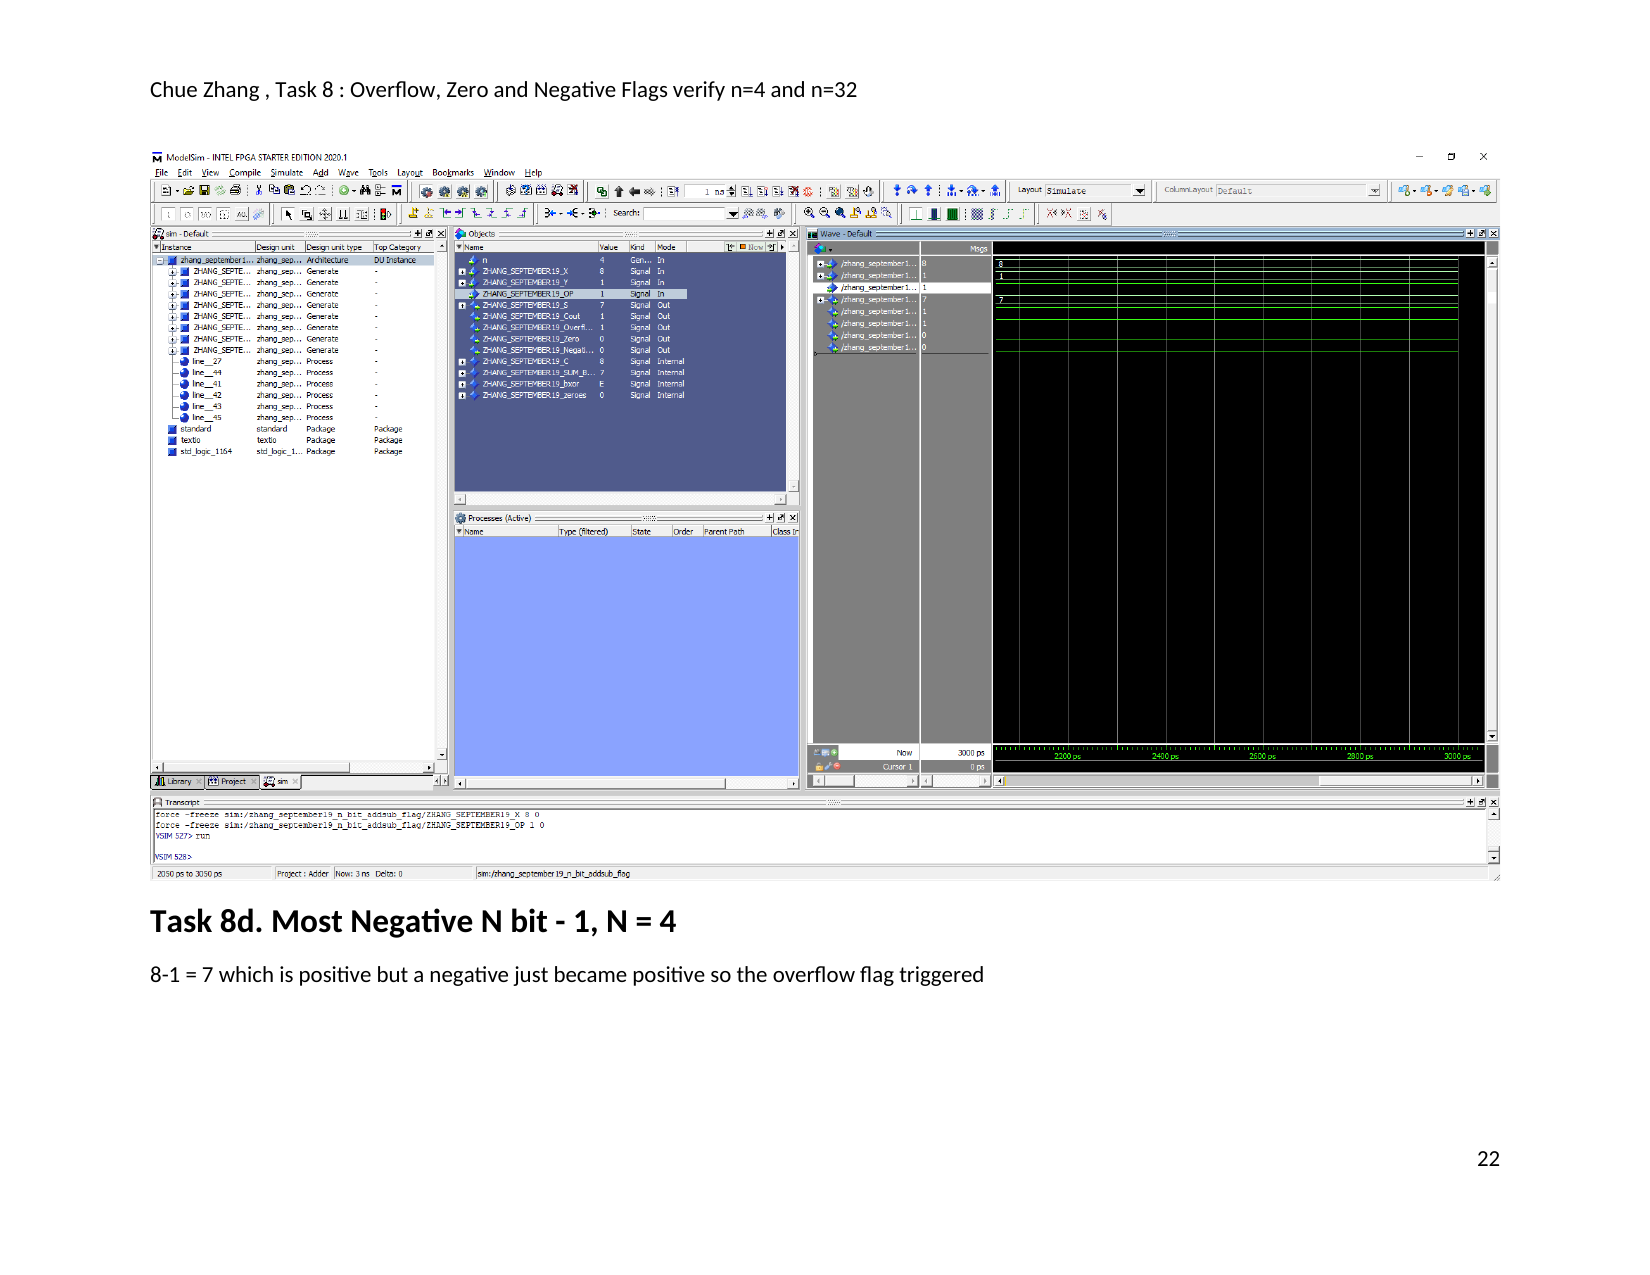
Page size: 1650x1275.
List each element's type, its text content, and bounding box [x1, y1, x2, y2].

text Task 8d. Most Negative N bit - 1, N = 4 [150, 900, 1500, 940]
picture [150, 150, 1500, 881]
text 8-1 = 7 which is positive but a negative just became positive so the overflow flag triggered [150, 960, 1500, 988]
